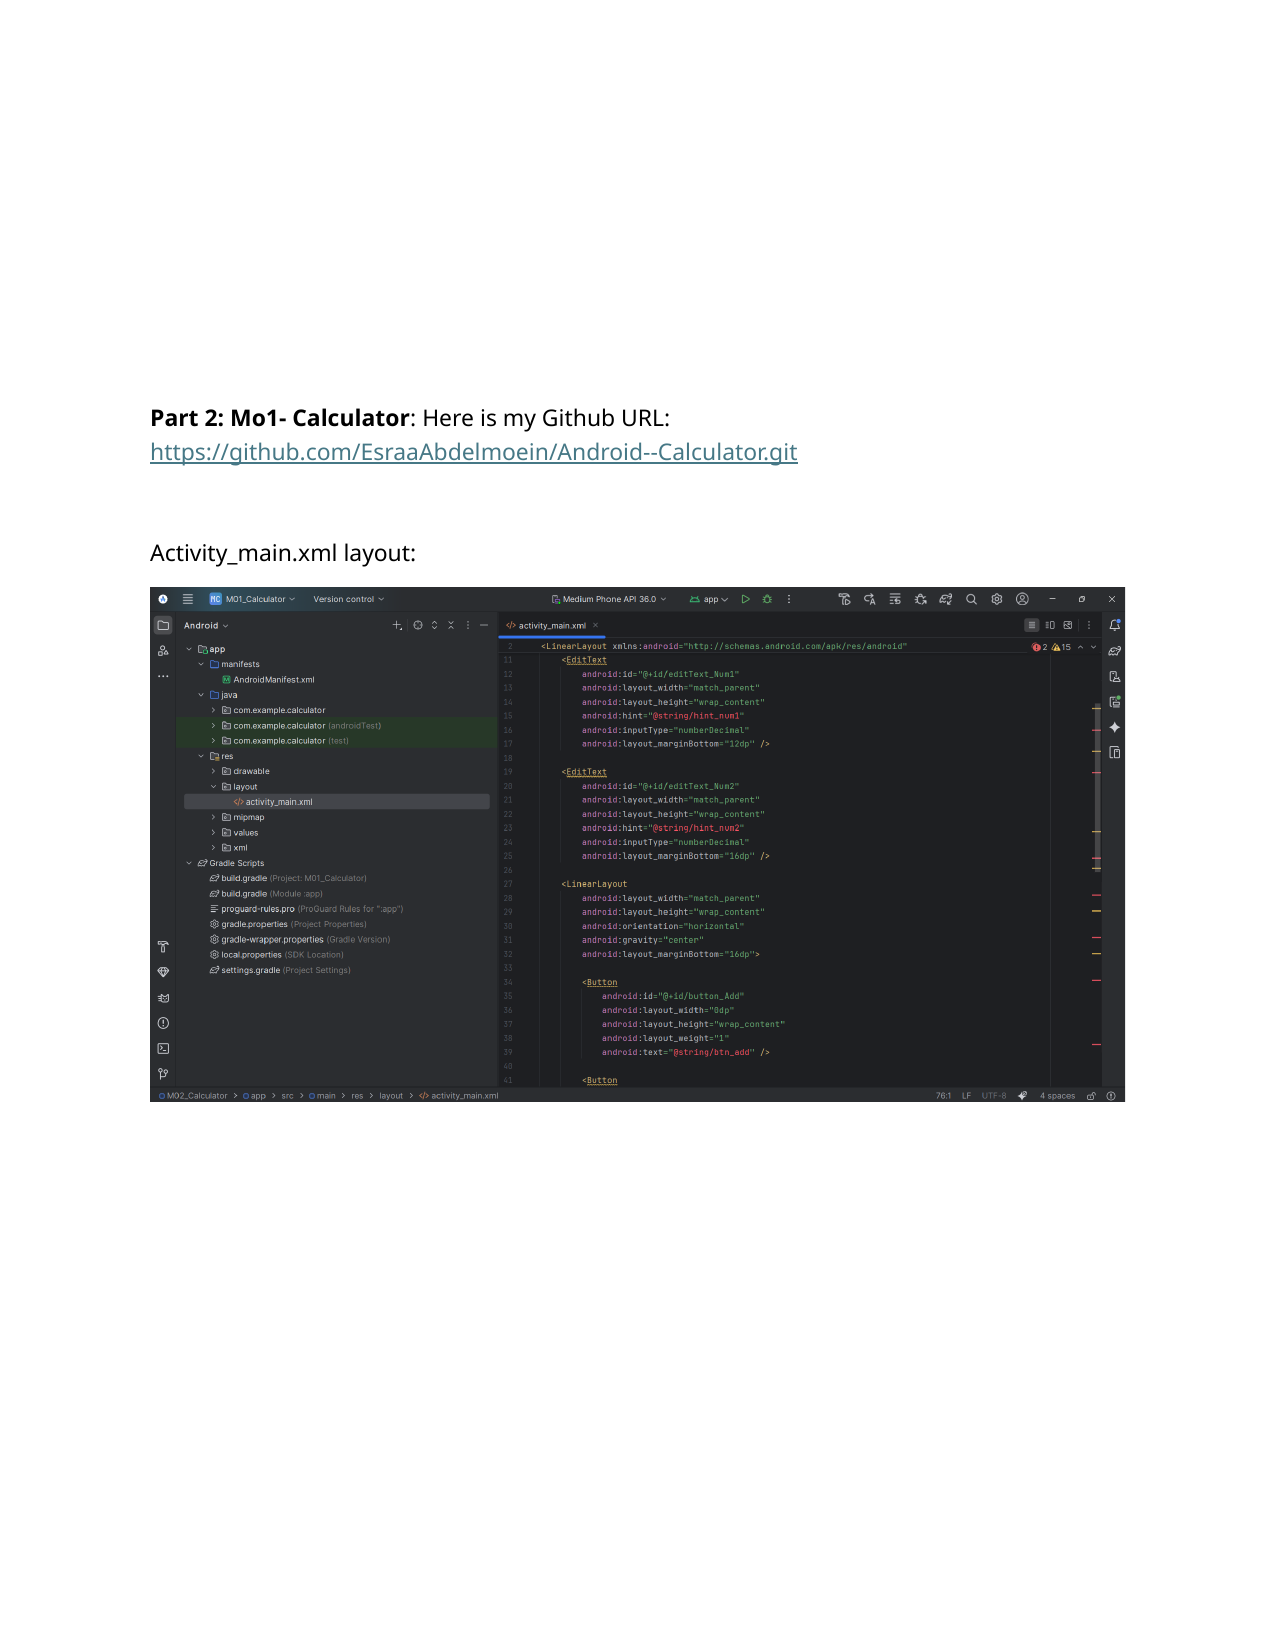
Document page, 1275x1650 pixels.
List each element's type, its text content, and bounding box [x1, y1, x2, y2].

text Part 2: Mo1- Calculator: Here is my Github URL: https://github.com/EsraaAbdelmoein/Android--Calculator.git [150, 402, 1125, 467]
picture [150, 587, 1125, 1102]
text Activity_main.xml layout: [150, 537, 1125, 568]
